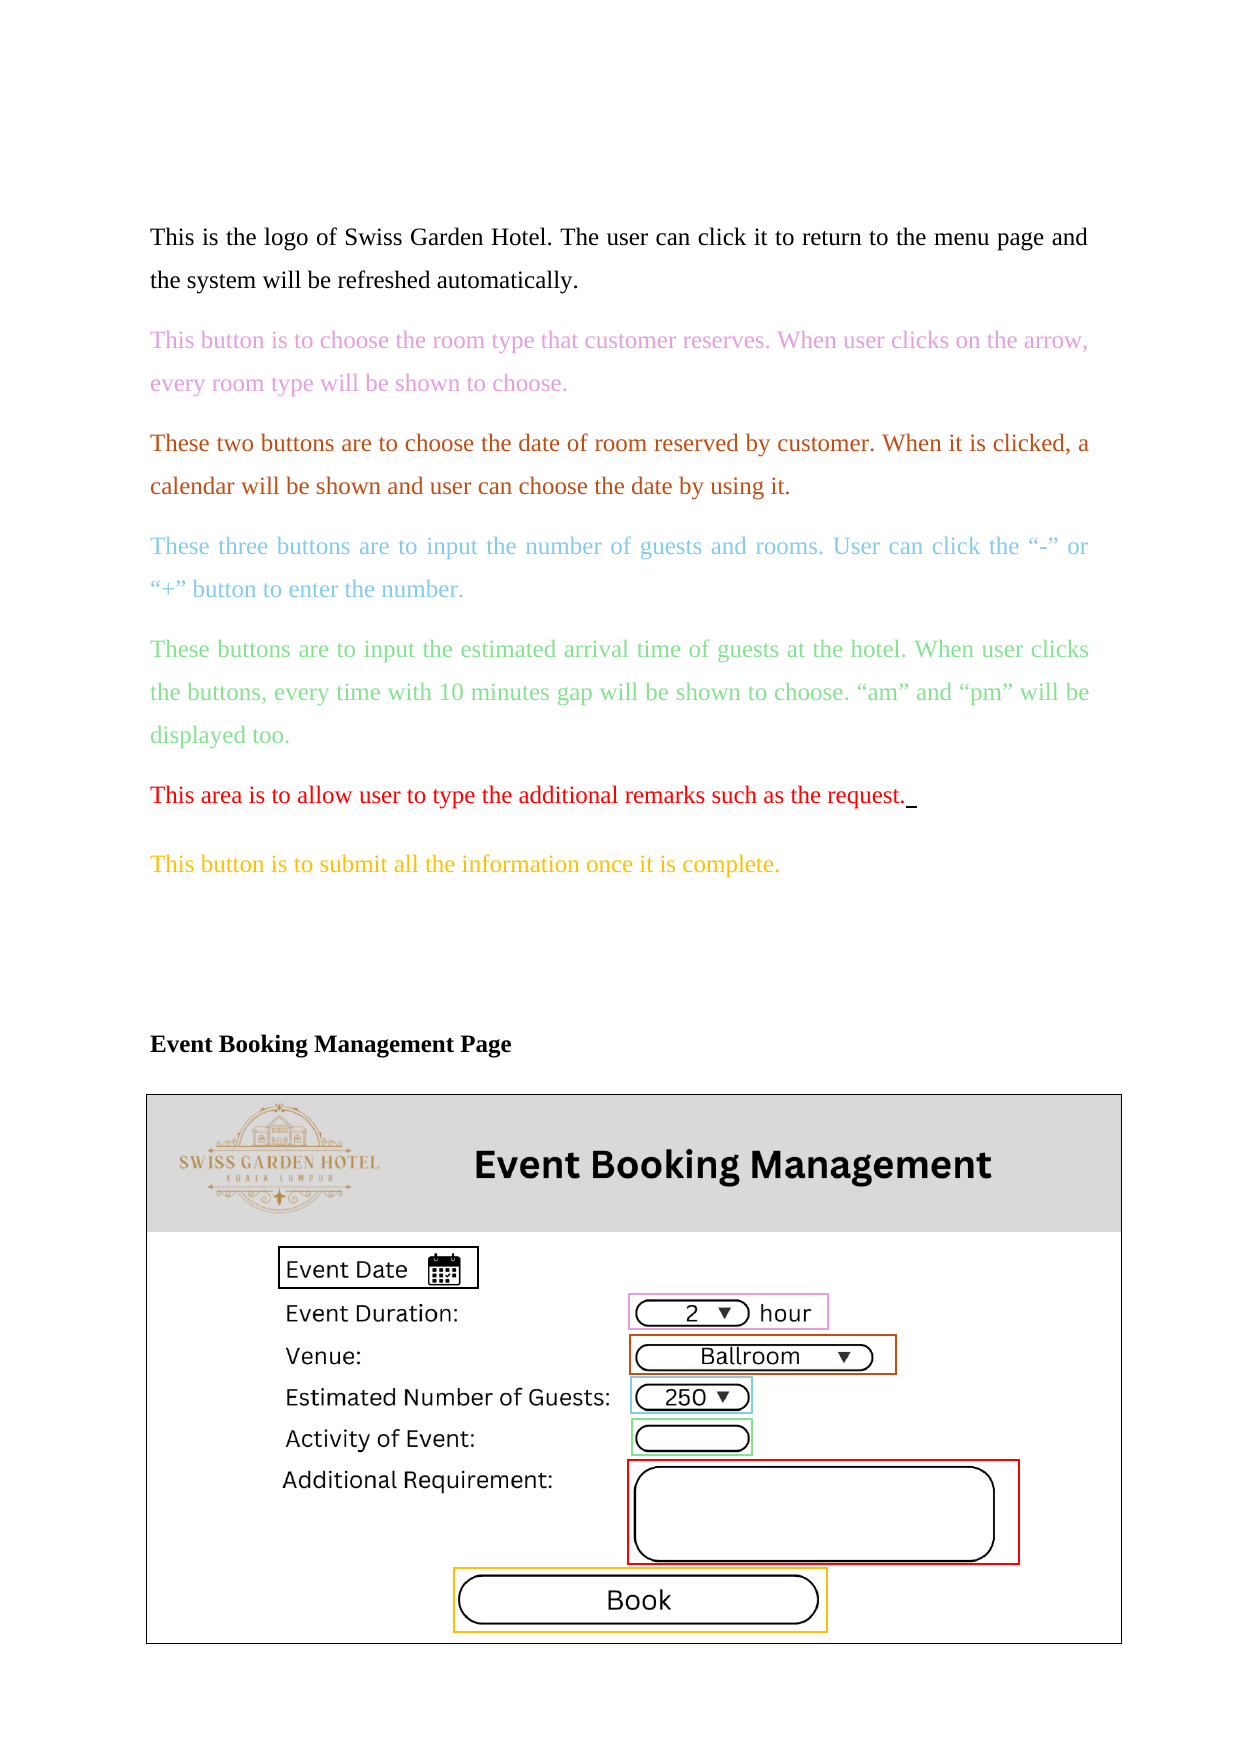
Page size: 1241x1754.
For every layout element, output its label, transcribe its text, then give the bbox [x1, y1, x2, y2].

text These two buttons are to choose the date of room reserved by customer. When it is clicked, a calendar will be shown and user can choose the date by using it. [150, 428, 1090, 500]
text This button is to submit all the information once it is complete. [150, 849, 1090, 878]
text This is the logo of Swiss Garden Hotel. The user can click it to return to the menu page and the system will be refreshed automatically. [150, 222, 1090, 294]
text These buttons are to input the estimated arrival time of guests at the hotel. When user clicks the buttons, every time with 10 minutes gap will be shown to choose. “am” and “pm” will be displayed too. [150, 634, 1090, 749]
picture [147, 1095, 1121, 1643]
text Event Booking Management Page [150, 1029, 1090, 1057]
text This button is to choose the room type that customer reserves. When user clicks on the arrow, every room type will be shown to choose. [150, 325, 1090, 397]
text These three buttons are to input the number of guests and rooms. User can click the “-” or “+” button to enter the number. [150, 531, 1090, 603]
text This area is to allow user to type the additional remarks such as the request. [150, 780, 1090, 809]
